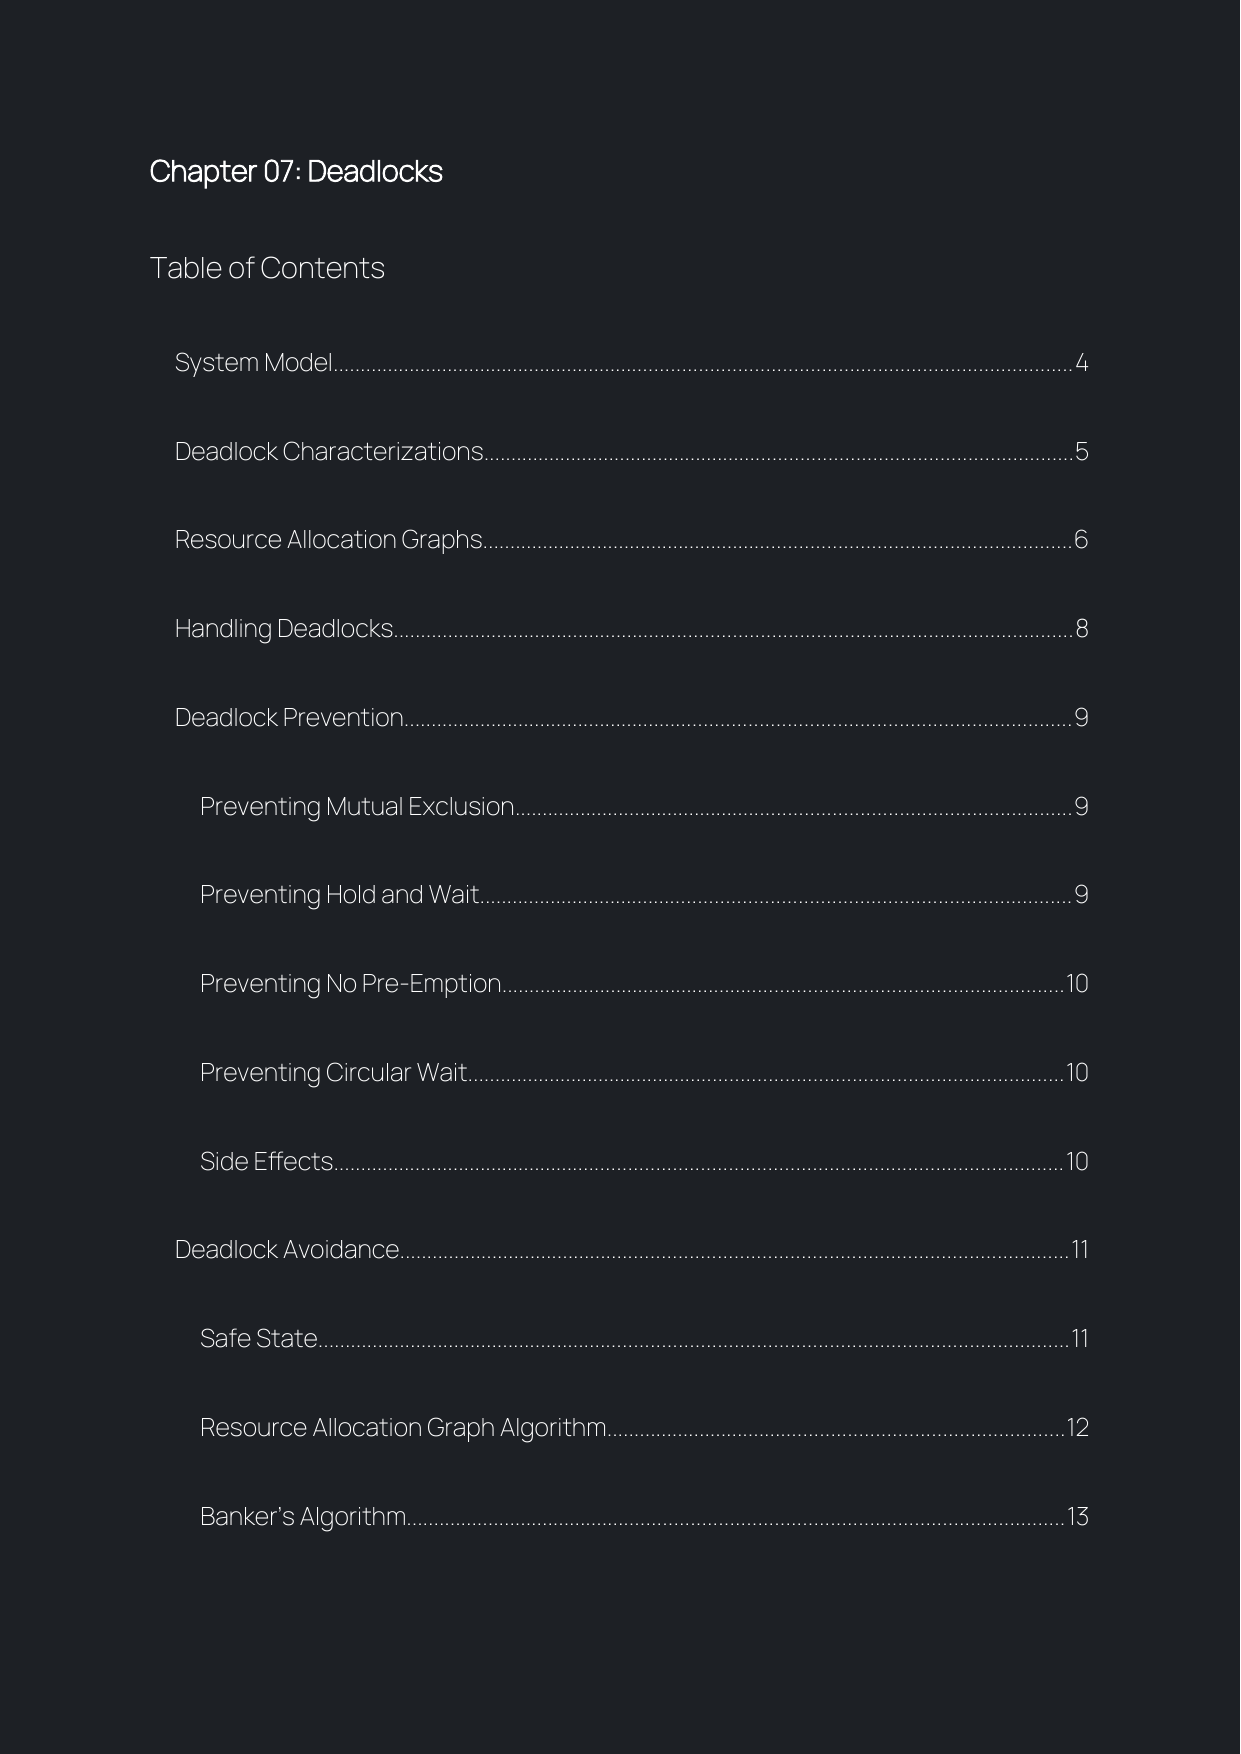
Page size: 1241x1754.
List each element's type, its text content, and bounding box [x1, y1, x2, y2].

text Chapter 07: Deadlocks [150, 150, 1090, 190]
